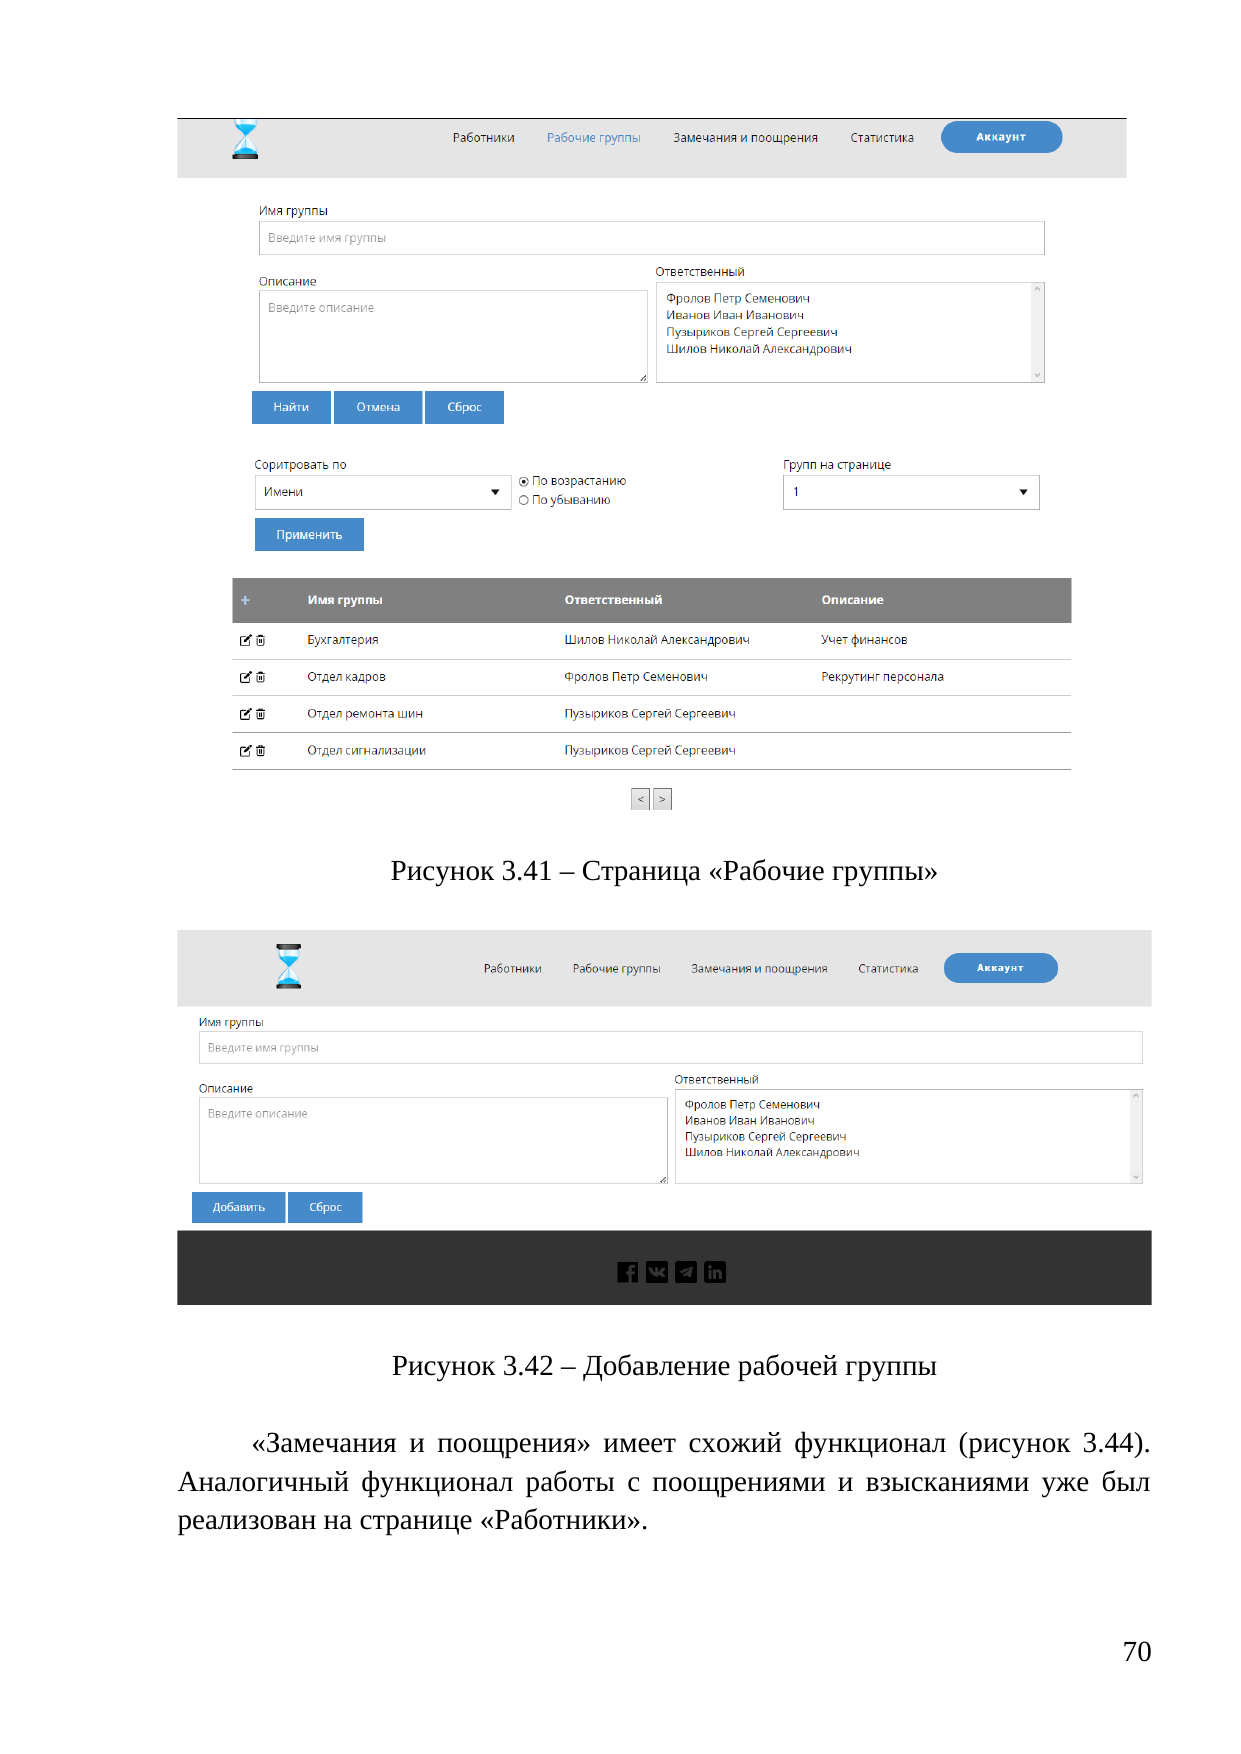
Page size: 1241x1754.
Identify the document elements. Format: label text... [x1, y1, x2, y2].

text Рисунок 3.41 – Страница «Рабочие группы» [177, 853, 1152, 887]
picture [177, 118, 1127, 810]
text «Замечания и поощрения» имеет схожий функционал (рисунок 3.44). Аналогичный функционал работы с поощрениями и взысканиями уже был реализован на странице «Работники». [177, 1497, 1152, 1536]
picture [177, 930, 1152, 1305]
text Рисунок 3.42 – Добавление рабочей группы [177, 1348, 1152, 1382]
text «Замечания и поощрения» имеет схожий функционал (рисунок 3.44). Аналогичный функционал работы с поощрениями и взысканиями уже был реализован на странице «Работники». [177, 1425, 1152, 1464]
